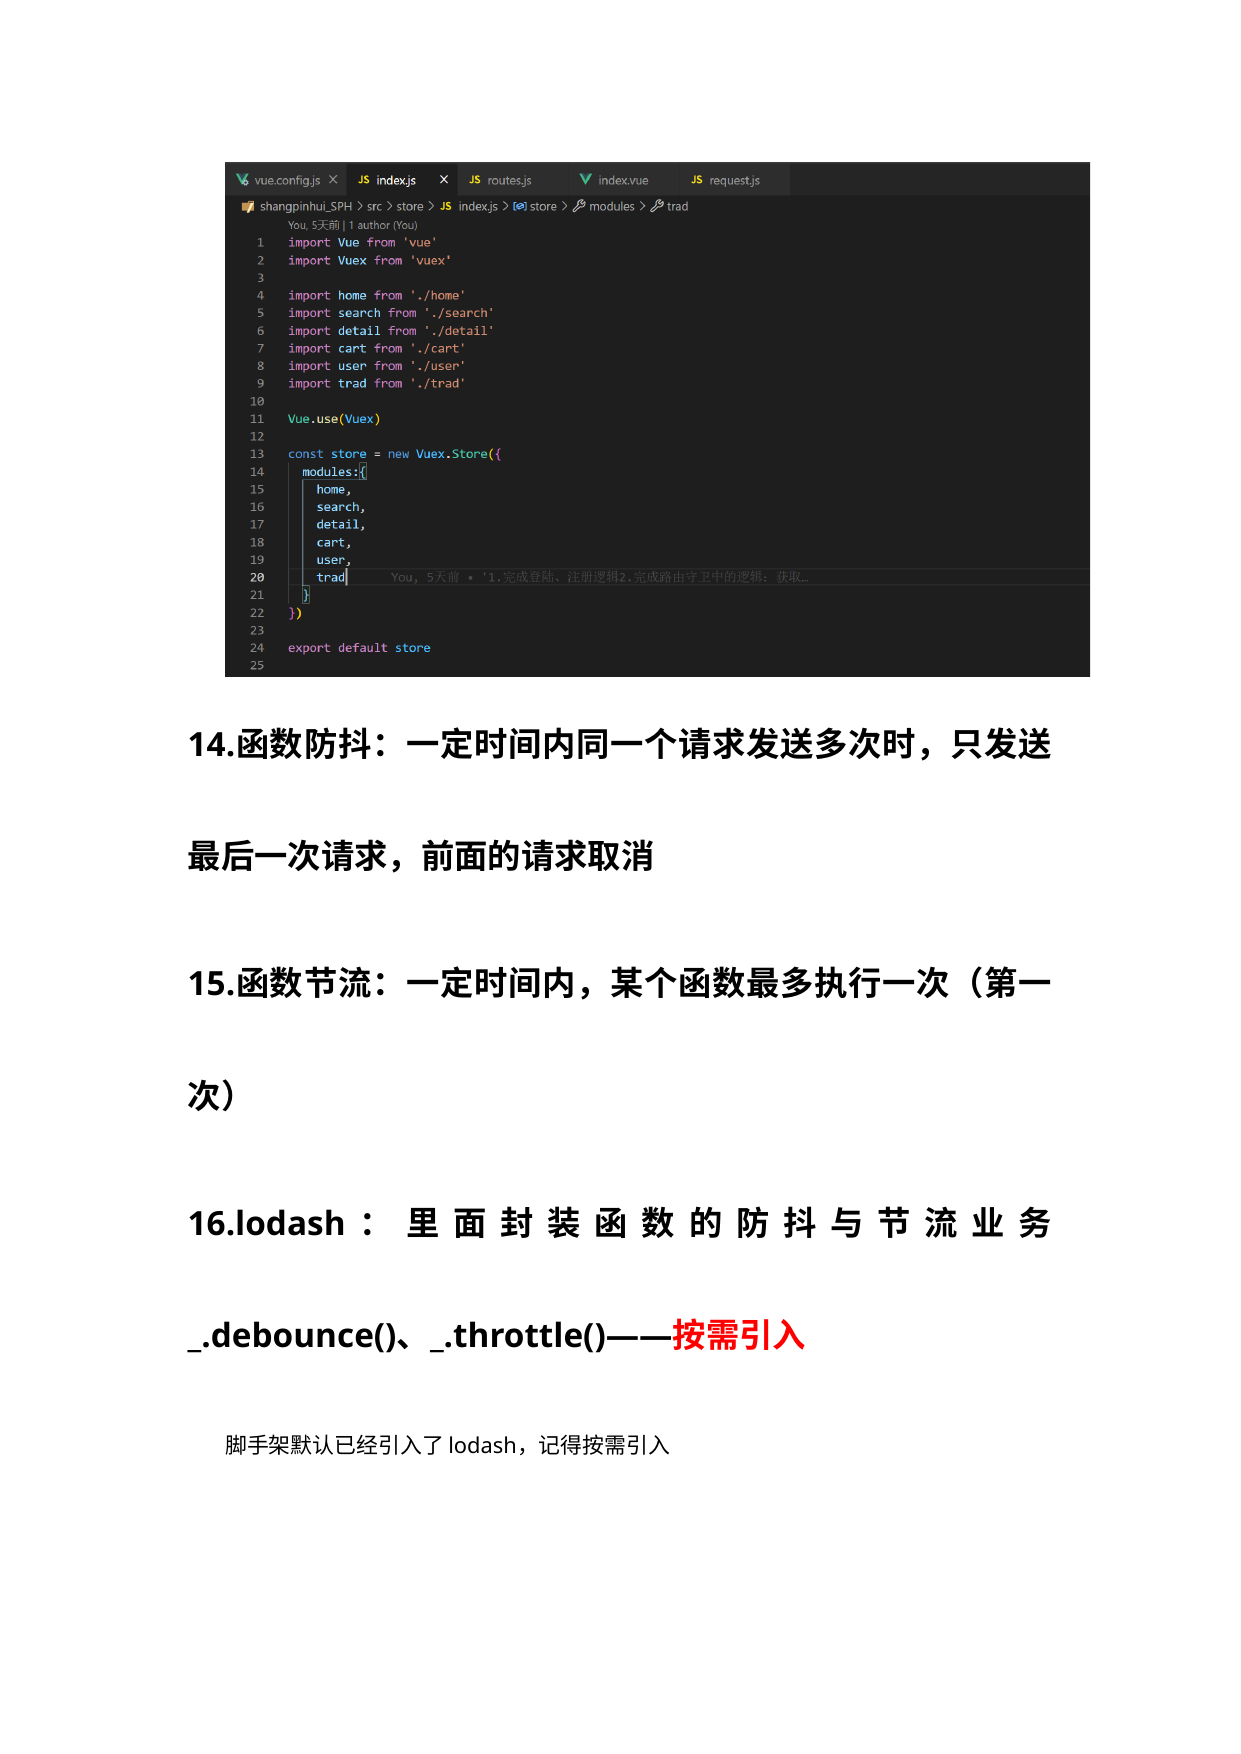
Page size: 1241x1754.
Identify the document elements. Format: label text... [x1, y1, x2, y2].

subtitle 16.lodash：里面封装函数的防抖与节流业务 _.debounce()、_.throttle()——按需引入 [187, 1188, 1053, 1366]
picture [225, 162, 1091, 677]
subtitle 15.函数节流：一定时间内，某个函数最多执行一次（第一次） [187, 949, 1053, 1126]
list 脚手架默认已经引入了lodash，记得按需引入 [225, 1428, 1053, 1461]
subtitle 14.函数防抖：一定时间内同一个请求发送多次时，只发送最后一次请求，前面的请求取消 [187, 709, 1053, 886]
